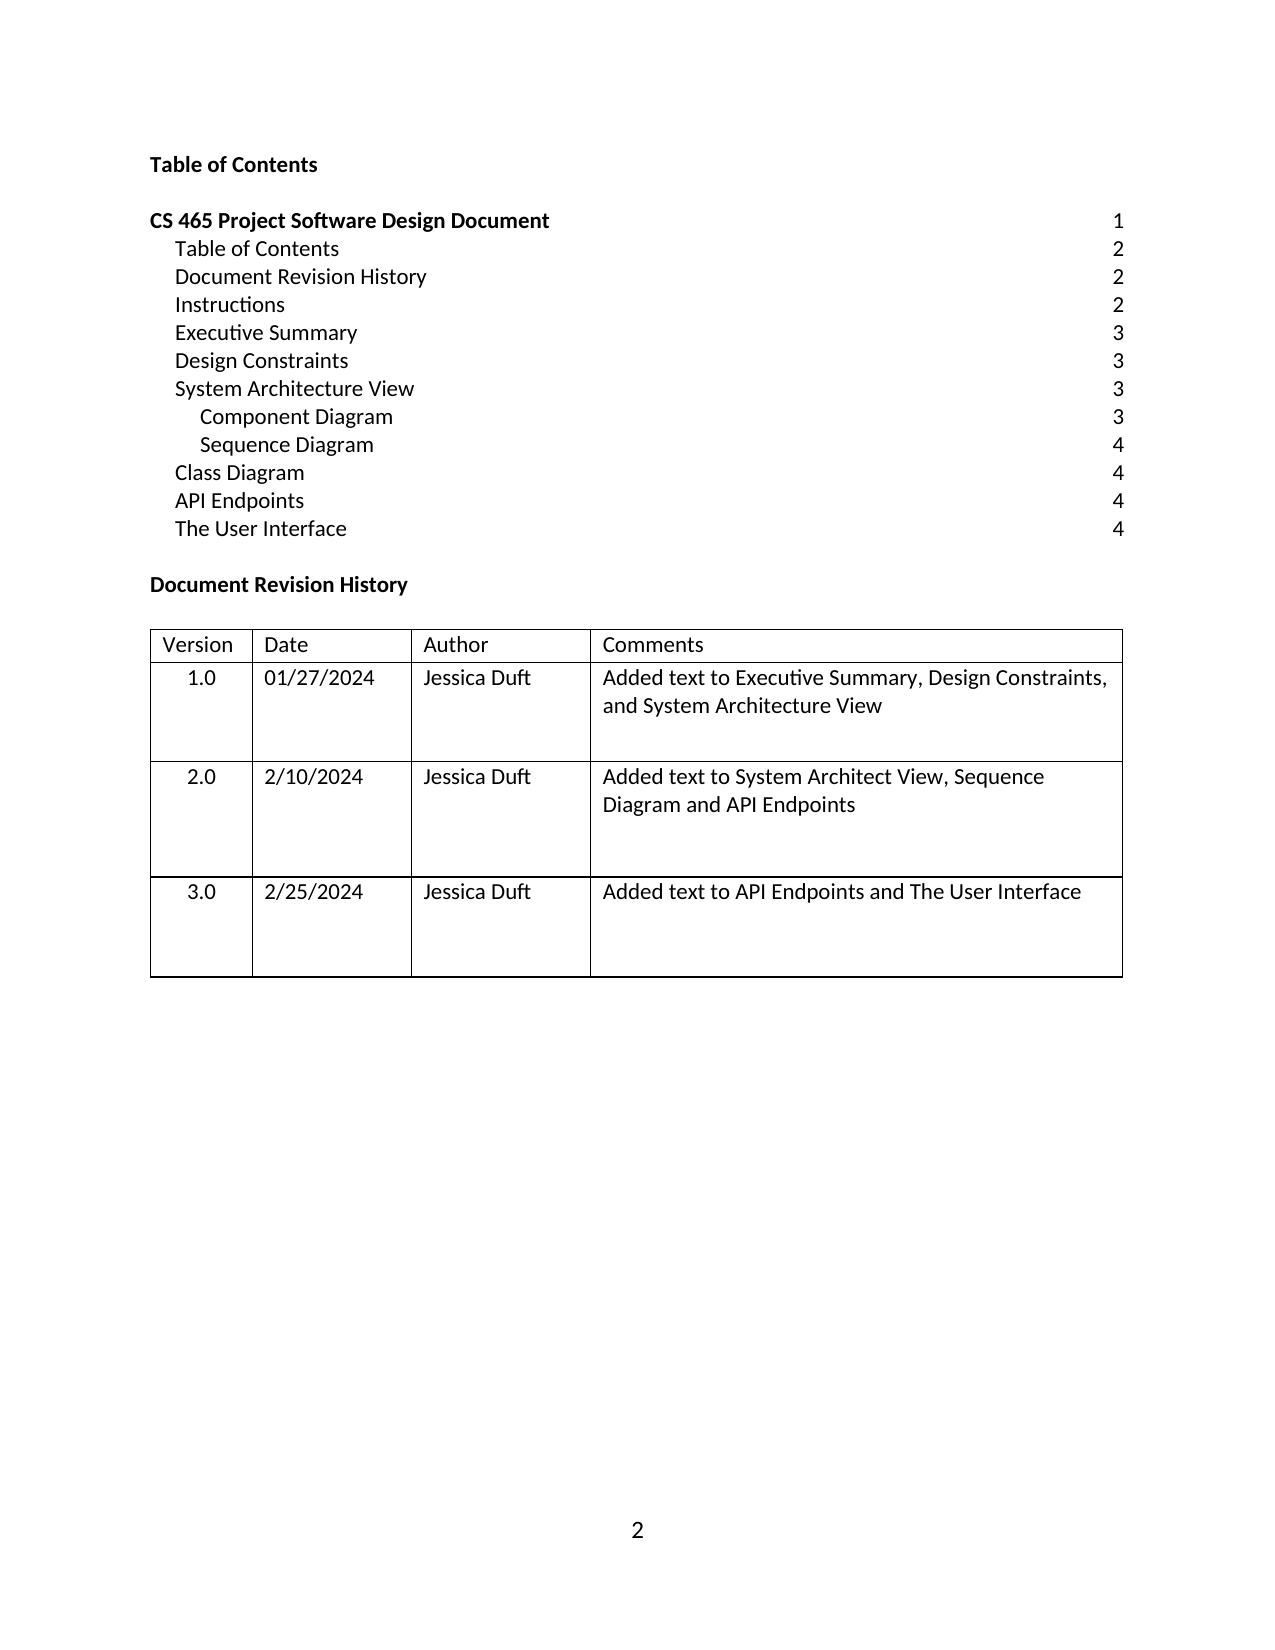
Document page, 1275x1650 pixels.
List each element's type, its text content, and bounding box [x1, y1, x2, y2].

table_cell Added text to API Endpoints and The User Interface [591, 878, 1122, 976]
table_cell Jessica Duft [412, 663, 590, 761]
subtitle Table of Contents [150, 150, 1125, 178]
table_header Date [253, 630, 411, 662]
table_cell Added text to System Architect View, Sequence Diagram and API Endpoints [591, 762, 1122, 876]
subtitle Document Revision History [150, 570, 1125, 598]
table_cell 2/10/2024 [253, 762, 411, 876]
table_cell Jessica Duft [412, 878, 590, 976]
table_cell 2.0 [151, 762, 252, 876]
table_cell 01/27/2024 [253, 663, 411, 761]
table_header Comments [591, 630, 1122, 662]
table_cell Jessica Duft [412, 762, 590, 876]
table_header Author [412, 630, 590, 662]
table_cell Added text to Executive Summary, Design Constraints, and System Architecture View [591, 663, 1122, 761]
table_cell 1.0 [151, 663, 252, 761]
table_cell 3.0 [151, 878, 252, 976]
table_header Version [151, 630, 252, 662]
table_cell 2/25/2024 [253, 878, 411, 976]
